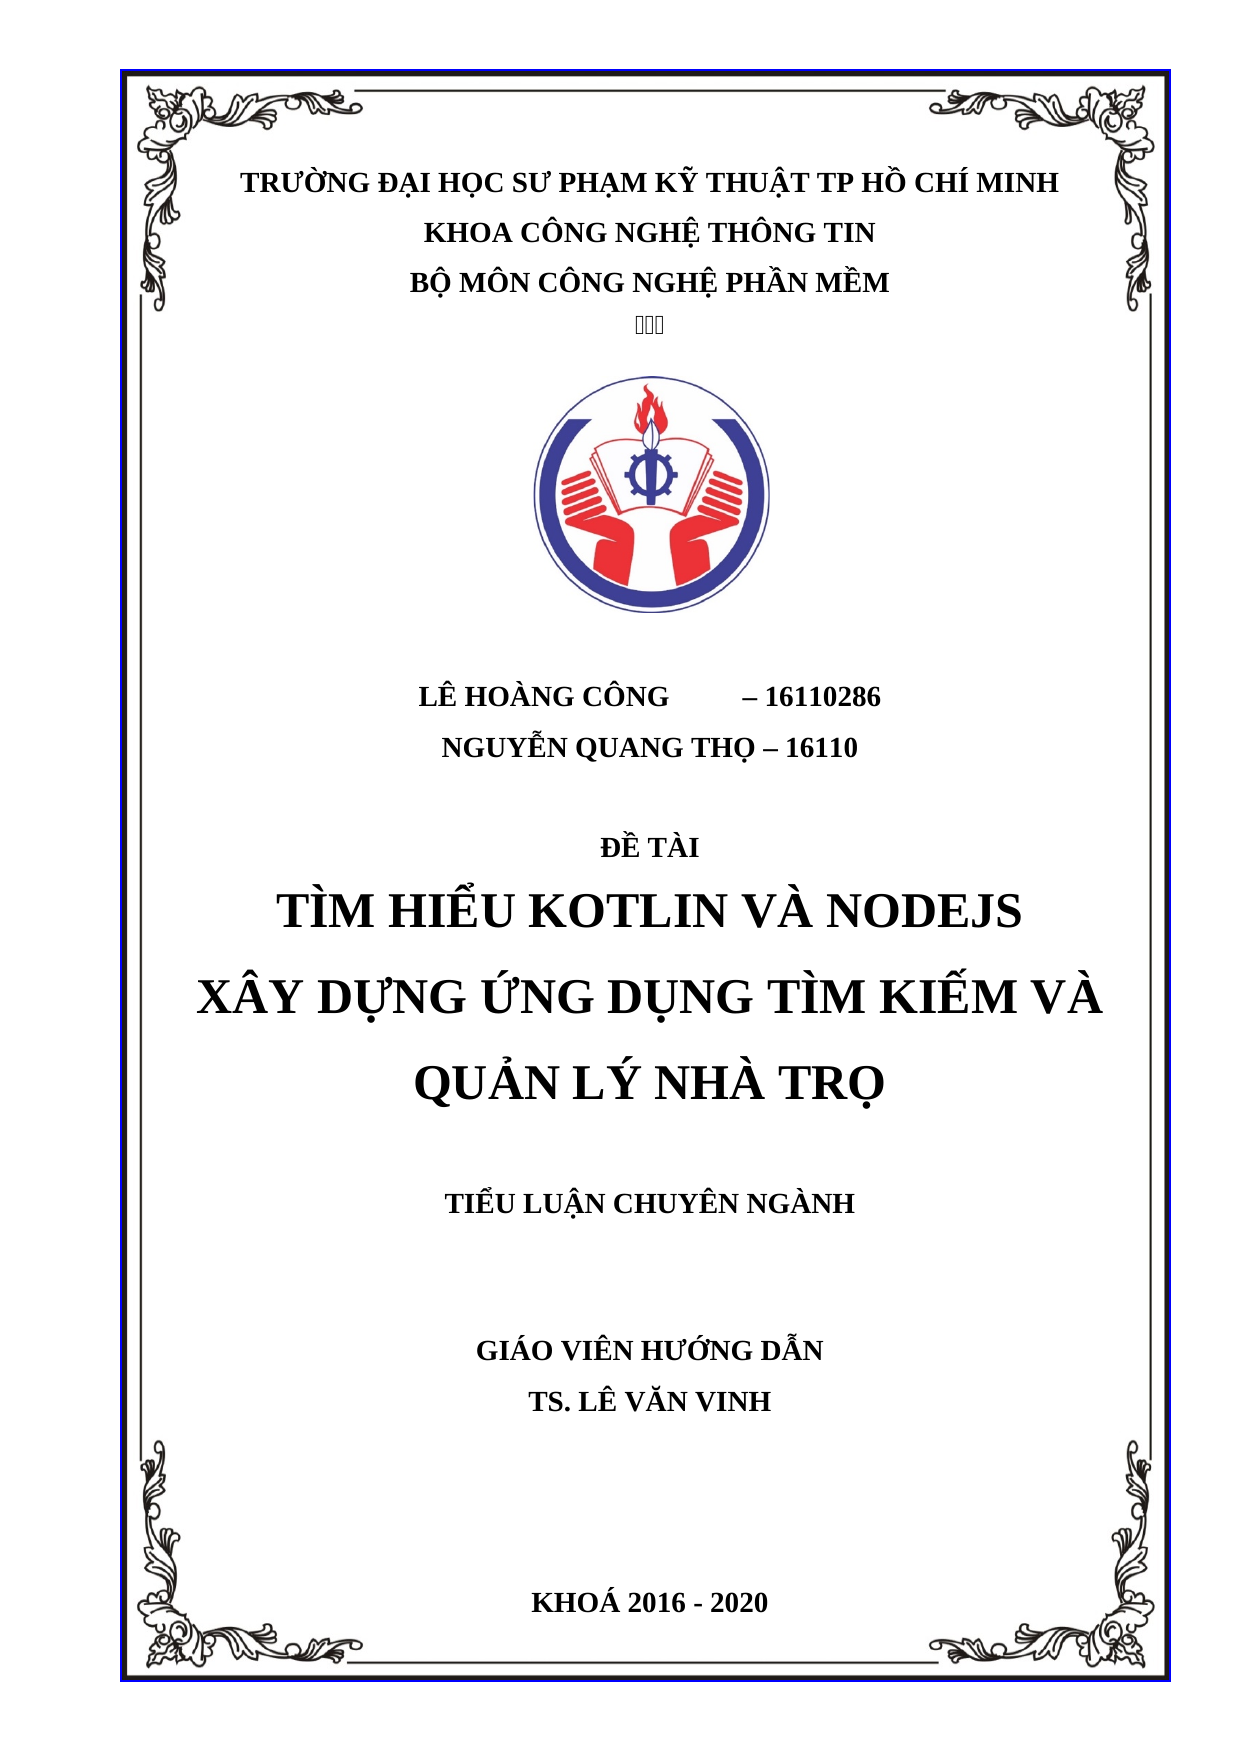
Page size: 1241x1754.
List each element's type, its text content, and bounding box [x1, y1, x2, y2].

text LÊ HOÀNG CÔNG – 16110286 [177, 679, 1122, 713]
text KHOÁ 2016 - 2020 [177, 1585, 1122, 1618]
text QUẢN LÝ NHÀ TRỌ [177, 1053, 1122, 1111]
text GIÁO VIÊN HƯỚNG DẪN [177, 1333, 1122, 1367]
text NGUYỄN QUANG THỌ – 16110 [177, 730, 1122, 763]
text TIỂU LUẬN CHUYÊN NGÀNH [177, 1186, 1122, 1219]
text TS. LÊ VĂN VINH [177, 1384, 1122, 1417]
text ĐỀ TÀI [177, 830, 1122, 864]
text XÂY DỰNG ỨNG DỤNG TÌM KIẾM VÀ [177, 967, 1122, 1024]
text TRƯỜNG ĐẠI HỌC SƯ PHẠM KỸ THUẬT TP HỒ CHÍ MINH [177, 165, 1122, 198]
text BỘ MÔN CÔNG NGHỆ PHẦN MỀM [177, 265, 1122, 299]
picture [122, 71, 1169, 1680]
text KHOA CÔNG NGHỆ THÔNG TIN [177, 215, 1122, 249]
text TÌM HIỂU KOTLIN VÀ NODEJS [177, 881, 1122, 938]
